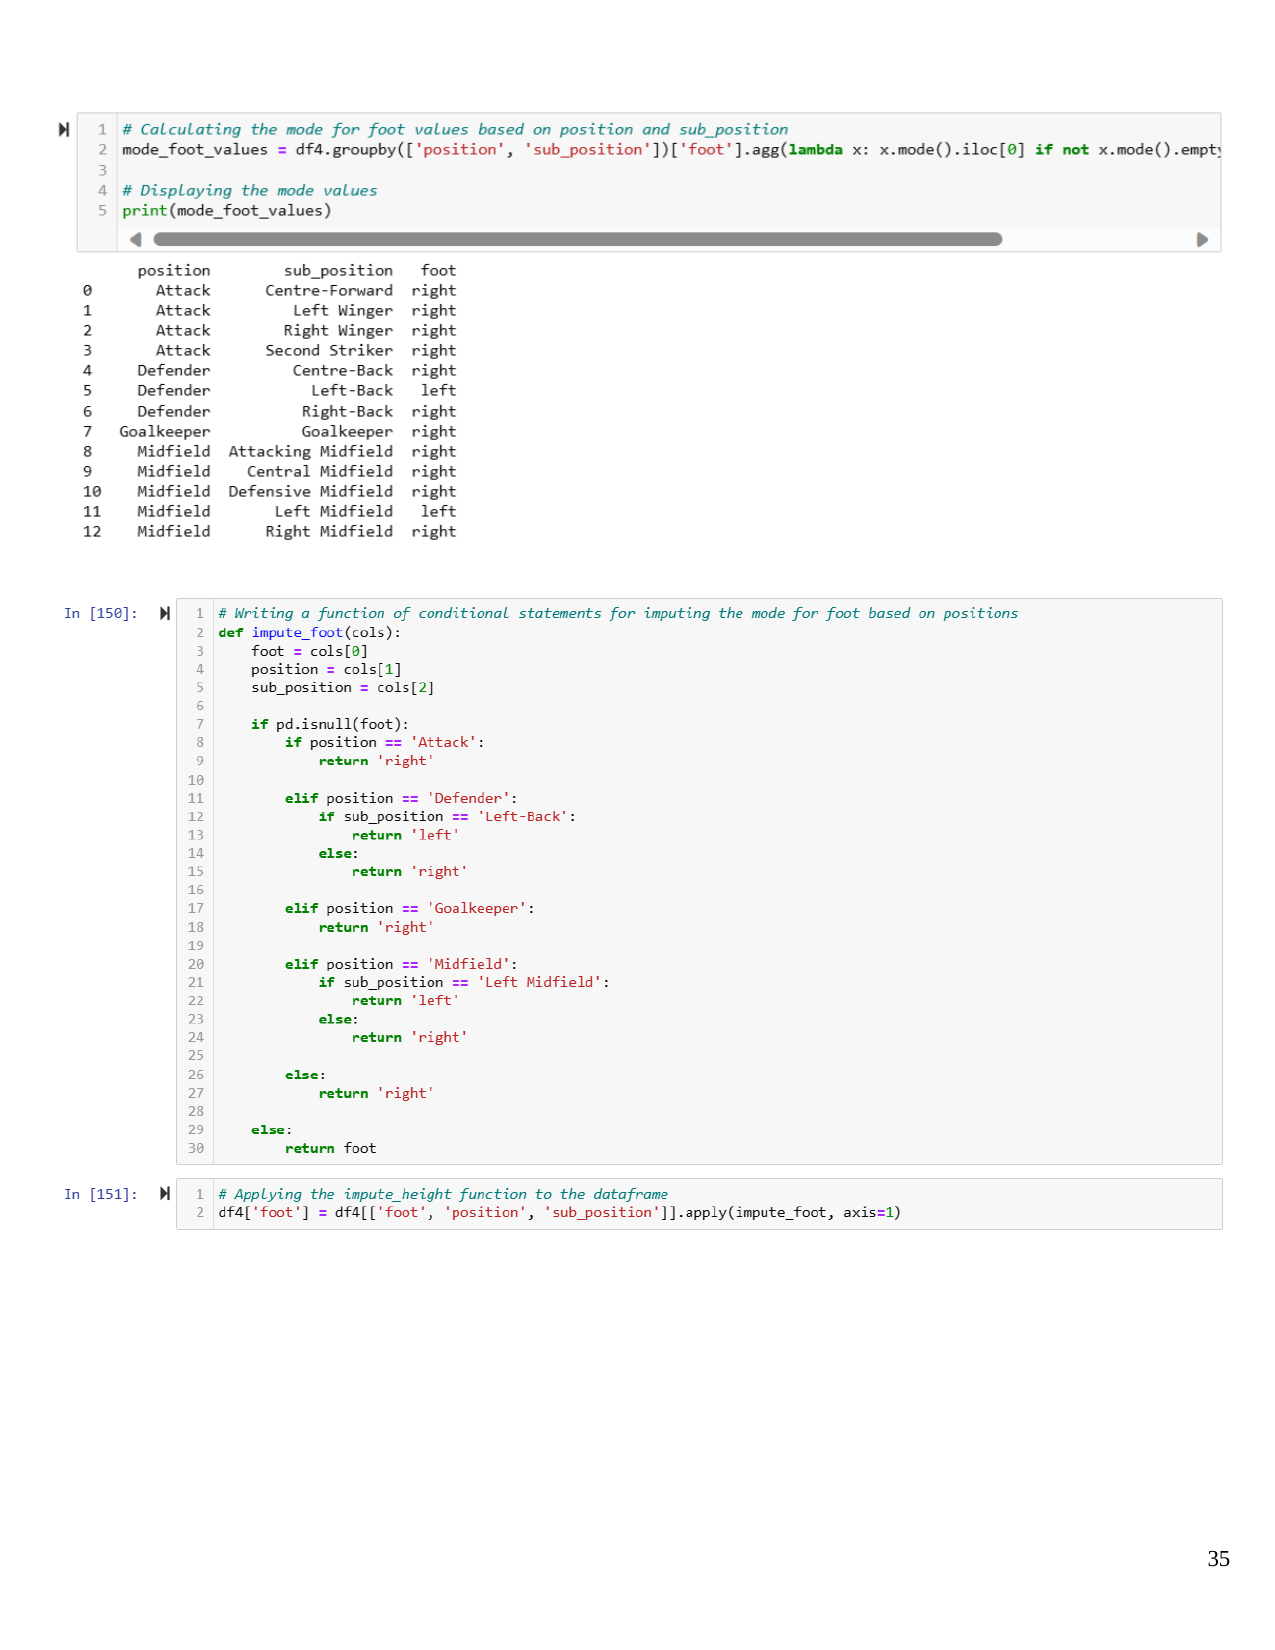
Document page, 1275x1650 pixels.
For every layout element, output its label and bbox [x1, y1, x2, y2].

picture [45, 578, 1230, 1233]
picture [45, 105, 1230, 545]
